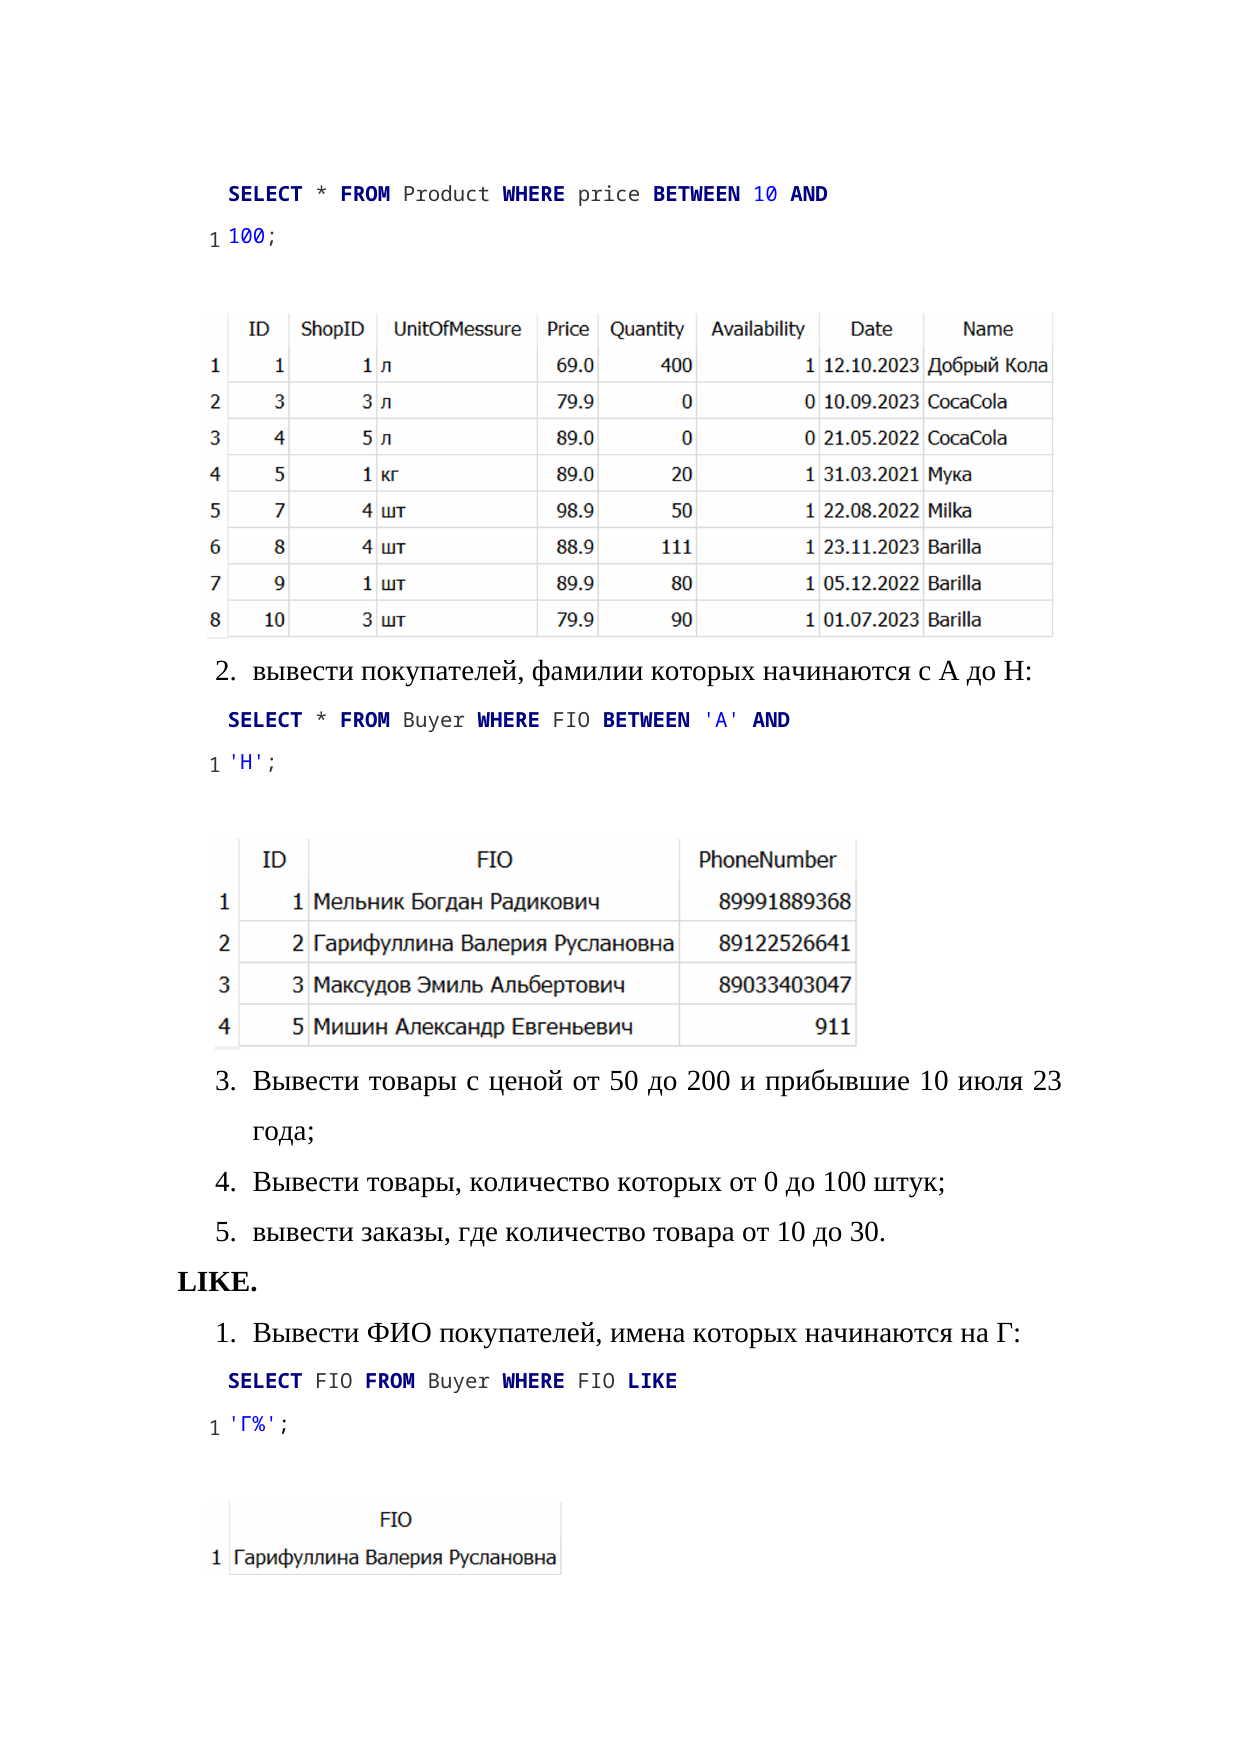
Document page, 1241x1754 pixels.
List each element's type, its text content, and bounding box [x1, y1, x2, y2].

list Вывести товары, количество которых от 0 до 100 штук; [215, 1164, 1063, 1197]
table_header 1 [207, 1365, 226, 1501]
table_header SELECT FIO FROM Buyer WHERE FIO LIKE 'Г%'; [226, 1365, 715, 1502]
text LIKE. [177, 1264, 1063, 1298]
list Вывести товары с ценой от 50 до 200 и прибывшие 10 июля 23 года; [215, 1063, 1063, 1147]
list вывести покупателей, фамилии которых начинаются с А до Н: [215, 653, 1063, 686]
table_header SELECT * FROM Product WHERE price BETWEEN 10 AND 100; [226, 177, 841, 313]
table_header 1 [207, 177, 226, 313]
picture [206, 313, 1055, 639]
picture [206, 1501, 566, 1575]
table_header 1 [207, 703, 226, 840]
picture [214, 839, 859, 1050]
list Вывести ФИО покупателей, имена которых начинаются на Г: [215, 1315, 1063, 1348]
table_header SELECT * FROM Buyer WHERE FIO BETWEEN 'А' AND 'Н'; [226, 703, 807, 839]
list вывести заказы, где количество товара от 10 до 30. [215, 1214, 1063, 1248]
